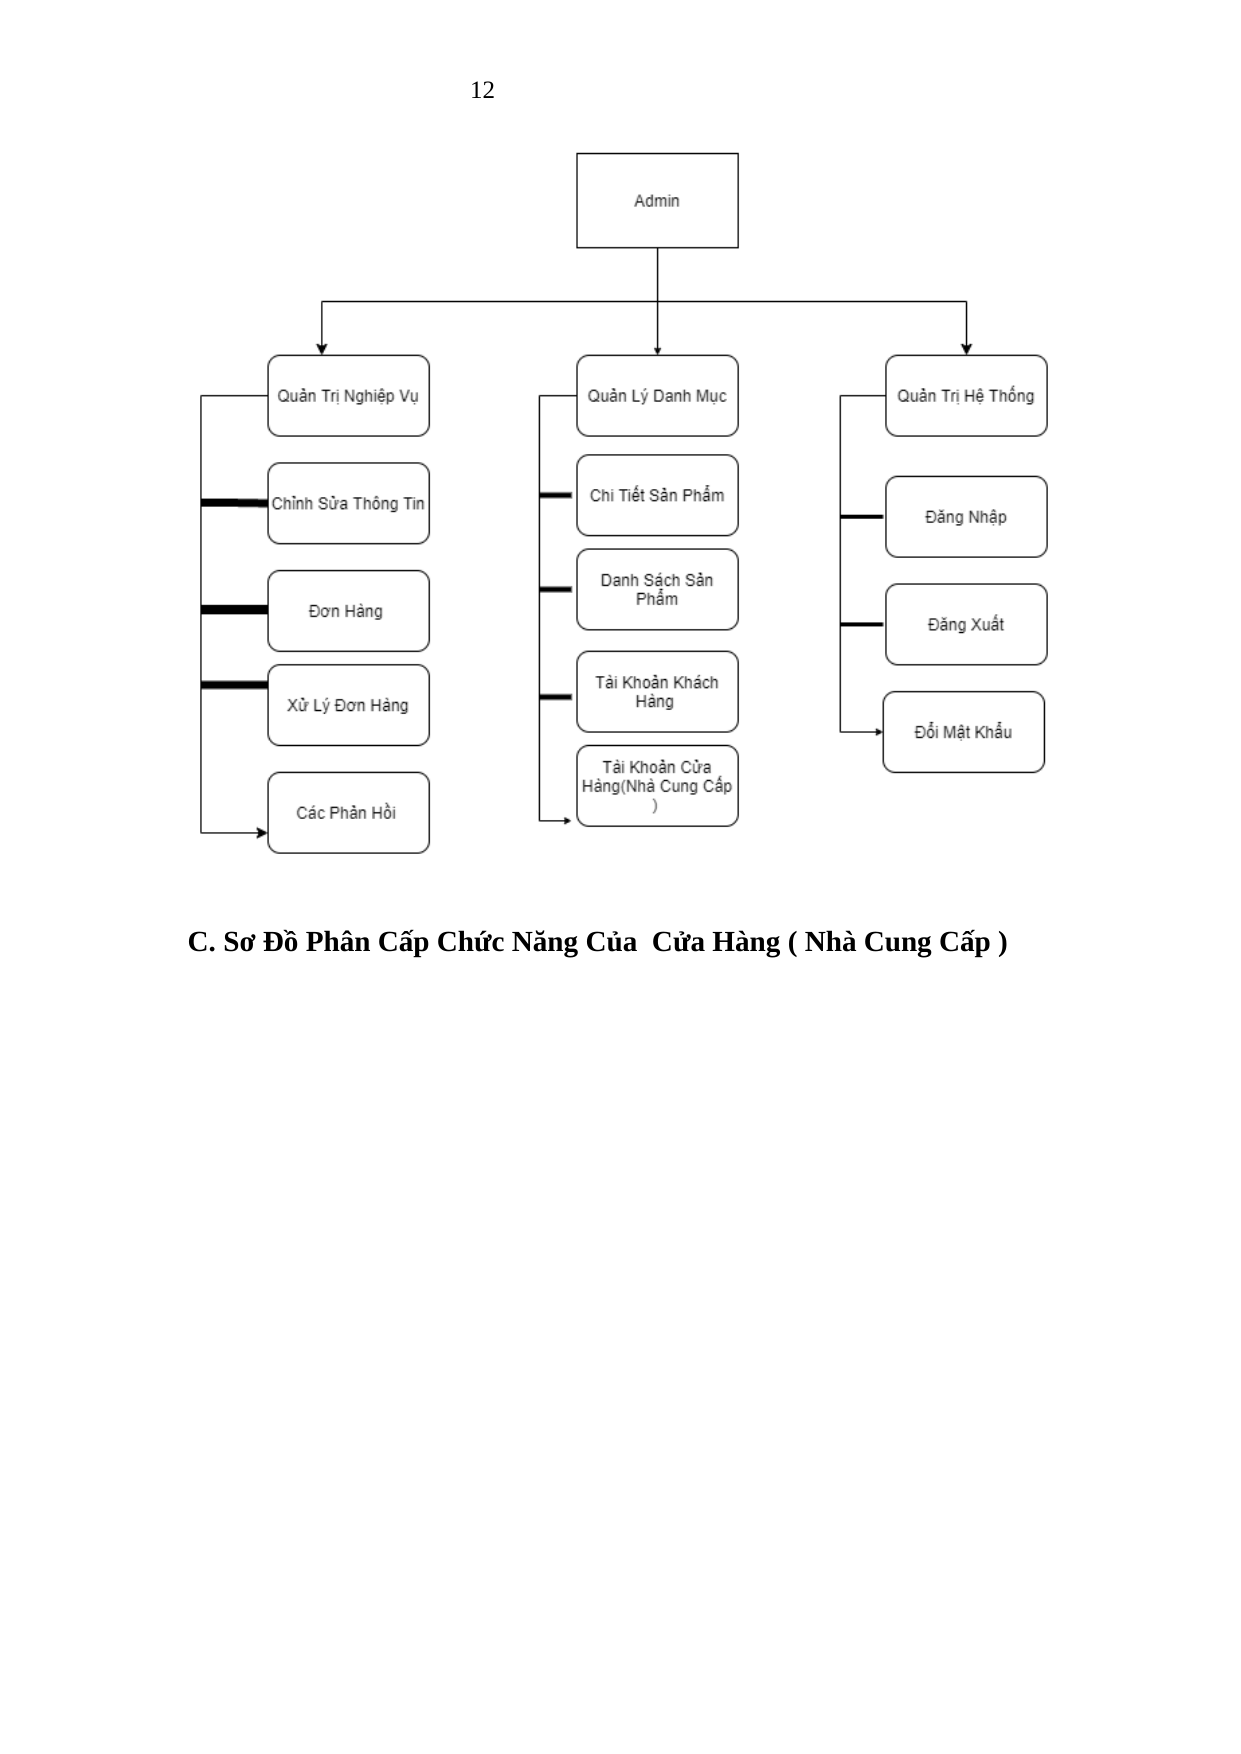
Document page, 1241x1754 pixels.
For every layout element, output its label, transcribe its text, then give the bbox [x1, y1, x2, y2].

picture [187, 150, 1052, 858]
list Sơ Đồ Phân Cấp Chức Năng Của Cửa Hàng ( Nhà Cung Cấp ) [187, 924, 1053, 958]
